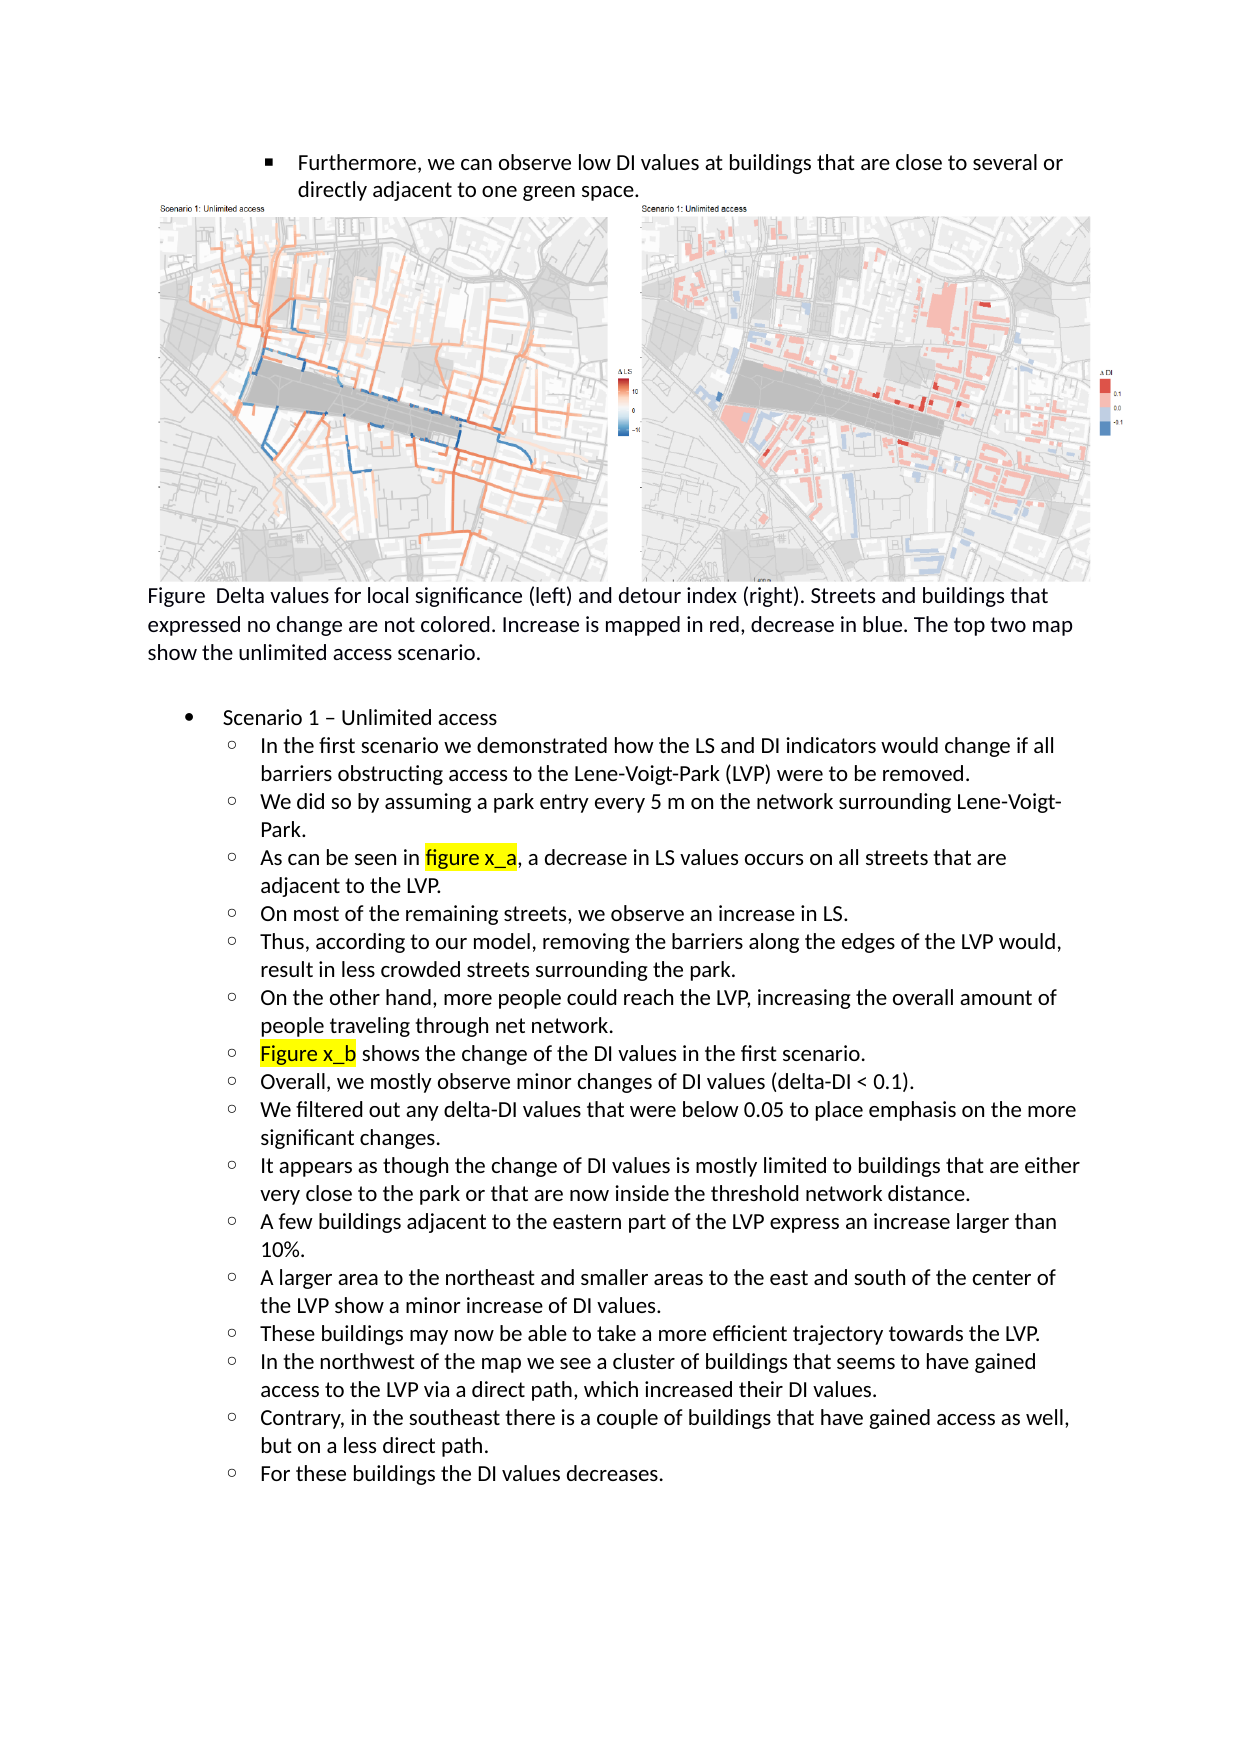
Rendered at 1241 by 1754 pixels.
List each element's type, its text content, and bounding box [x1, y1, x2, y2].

list Figure x_b shows the change of the DI values in the first scenario. [356, 1039, 1093, 1067]
list Overall, we mostly observe minor changes of DI values (delta-DI < 0.1). [223, 1067, 1093, 1095]
list As can be seen in figure x_a, a decrease in LS values occurs on all streets that are adjacent to the LVP. [223, 843, 1093, 899]
list A larger area to the northeast and smaller areas to the east and south of the center of the LVP show a minor increase of DI values. [223, 1263, 1093, 1319]
list These buildings may now be able to take a more efficient trajectory towards the LVP. [223, 1319, 1093, 1347]
list We did so by assuming a park entry every 5 m on the network surrounding Lene-Voigt-Park. [223, 787, 1093, 843]
list We filtered out any delta-DI values that were below 0.05 to place emphasis on the more significant changes. [223, 1095, 1093, 1151]
list Furthermore, we can observe low DI values at buildings that are close to several or directly adjacent to one green space. [260, 148, 1093, 203]
list On most of the remaining streets, we observe an increase in LS. [223, 899, 1093, 927]
list On the other hand, more people could reach the LVP, increasing the overall amount of people traveling through net network. [223, 983, 1093, 1039]
list Contrary, in the southeast there is a couple of buildings that have gained access as well, but on a less direct path. [223, 1403, 1093, 1459]
list A few buildings adjacent to the eastern part of the LVP express an increase larger than 10%. [223, 1207, 1093, 1263]
list For these buildings the DI values decreases. [223, 1459, 1093, 1487]
list In the northwest of the map we see a cluster of buildings that seems to have gained access to the LVP via a direct path, which increased their DI values. [223, 1347, 1093, 1403]
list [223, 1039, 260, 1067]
list In the first scenario we demonstrated how the LS and DI indicators would change if all barriers obstructing access to the Lene-Voigt-Park (LVP) were to be removed. [223, 731, 1093, 787]
list It appears as though the change of DI values is mostly limited to buildings that are either very close to the park or that are now inside the threshold network distance. [223, 1151, 1093, 1207]
picture [157, 203, 1123, 588]
list Scenario 1 – Unlimited access [185, 666, 1093, 731]
list Thus, according to our model, removing the barriers along the edges of the LVP would, result in less crowded streets surrounding the park. [223, 927, 1093, 983]
